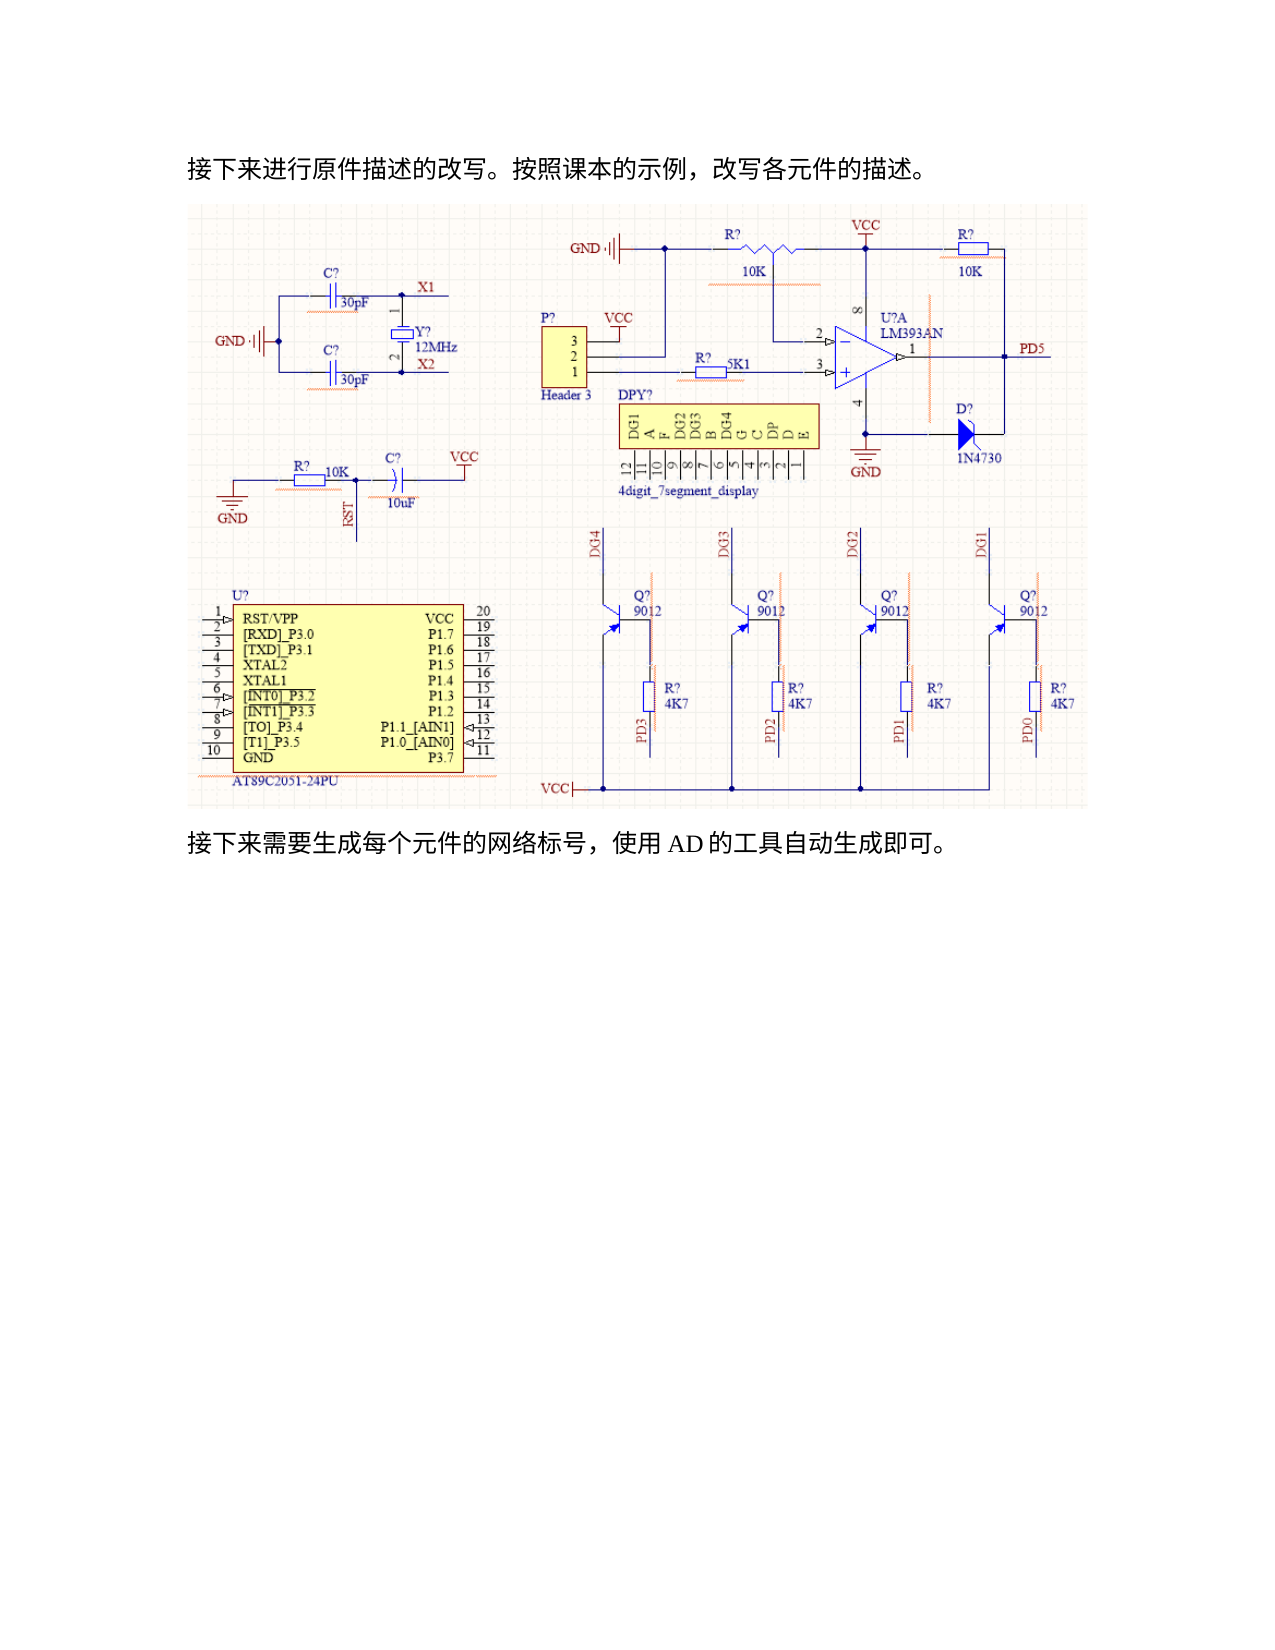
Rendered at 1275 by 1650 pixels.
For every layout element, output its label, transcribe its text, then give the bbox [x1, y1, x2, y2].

picture [187, 204, 1088, 809]
text 接下来需要生成每个元件的网络标号，使用AD的工具自动生成即可。 [187, 823, 1087, 860]
text 接下来进行原件描述的改写。按照课本的示例，改写各元件的描述。 [187, 150, 1087, 186]
